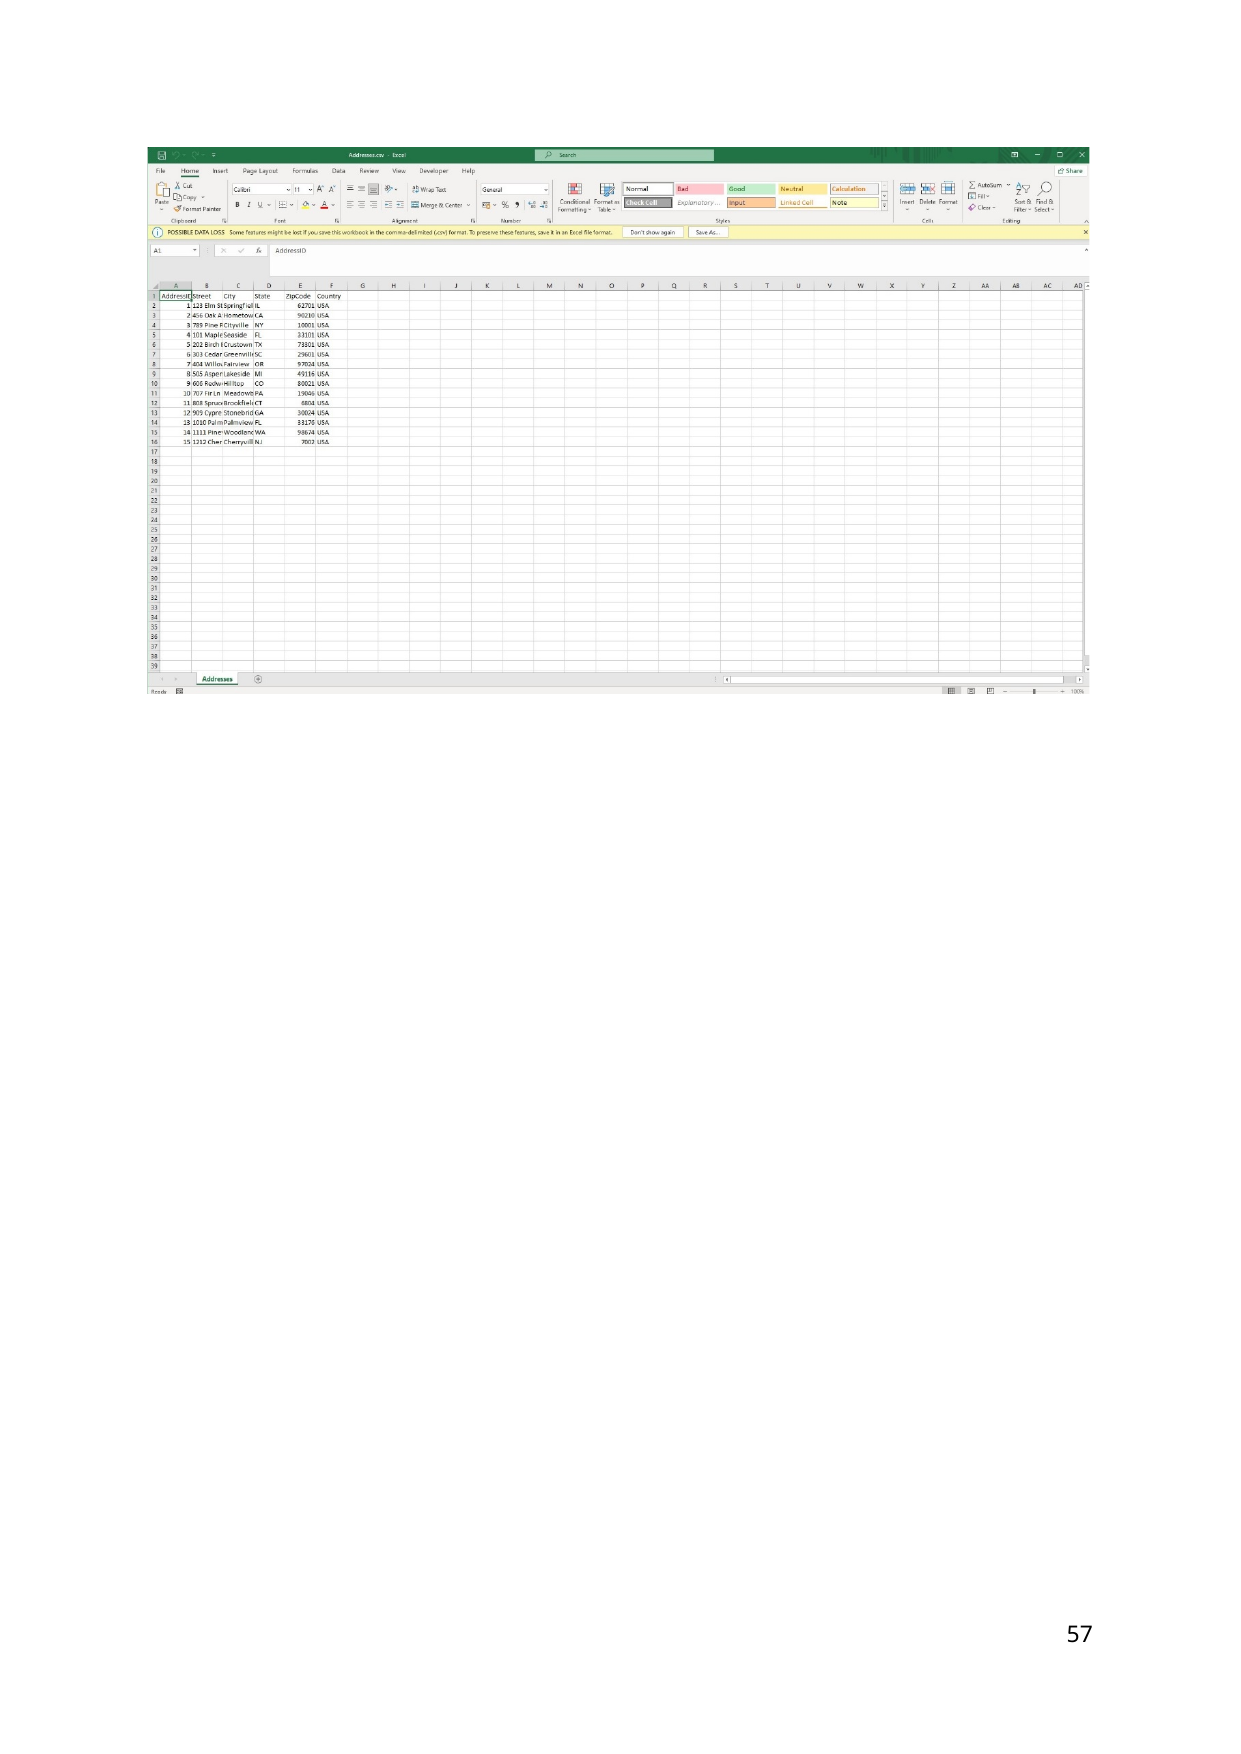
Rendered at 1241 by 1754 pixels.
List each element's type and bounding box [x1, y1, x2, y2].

picture [147, 147, 1090, 694]
